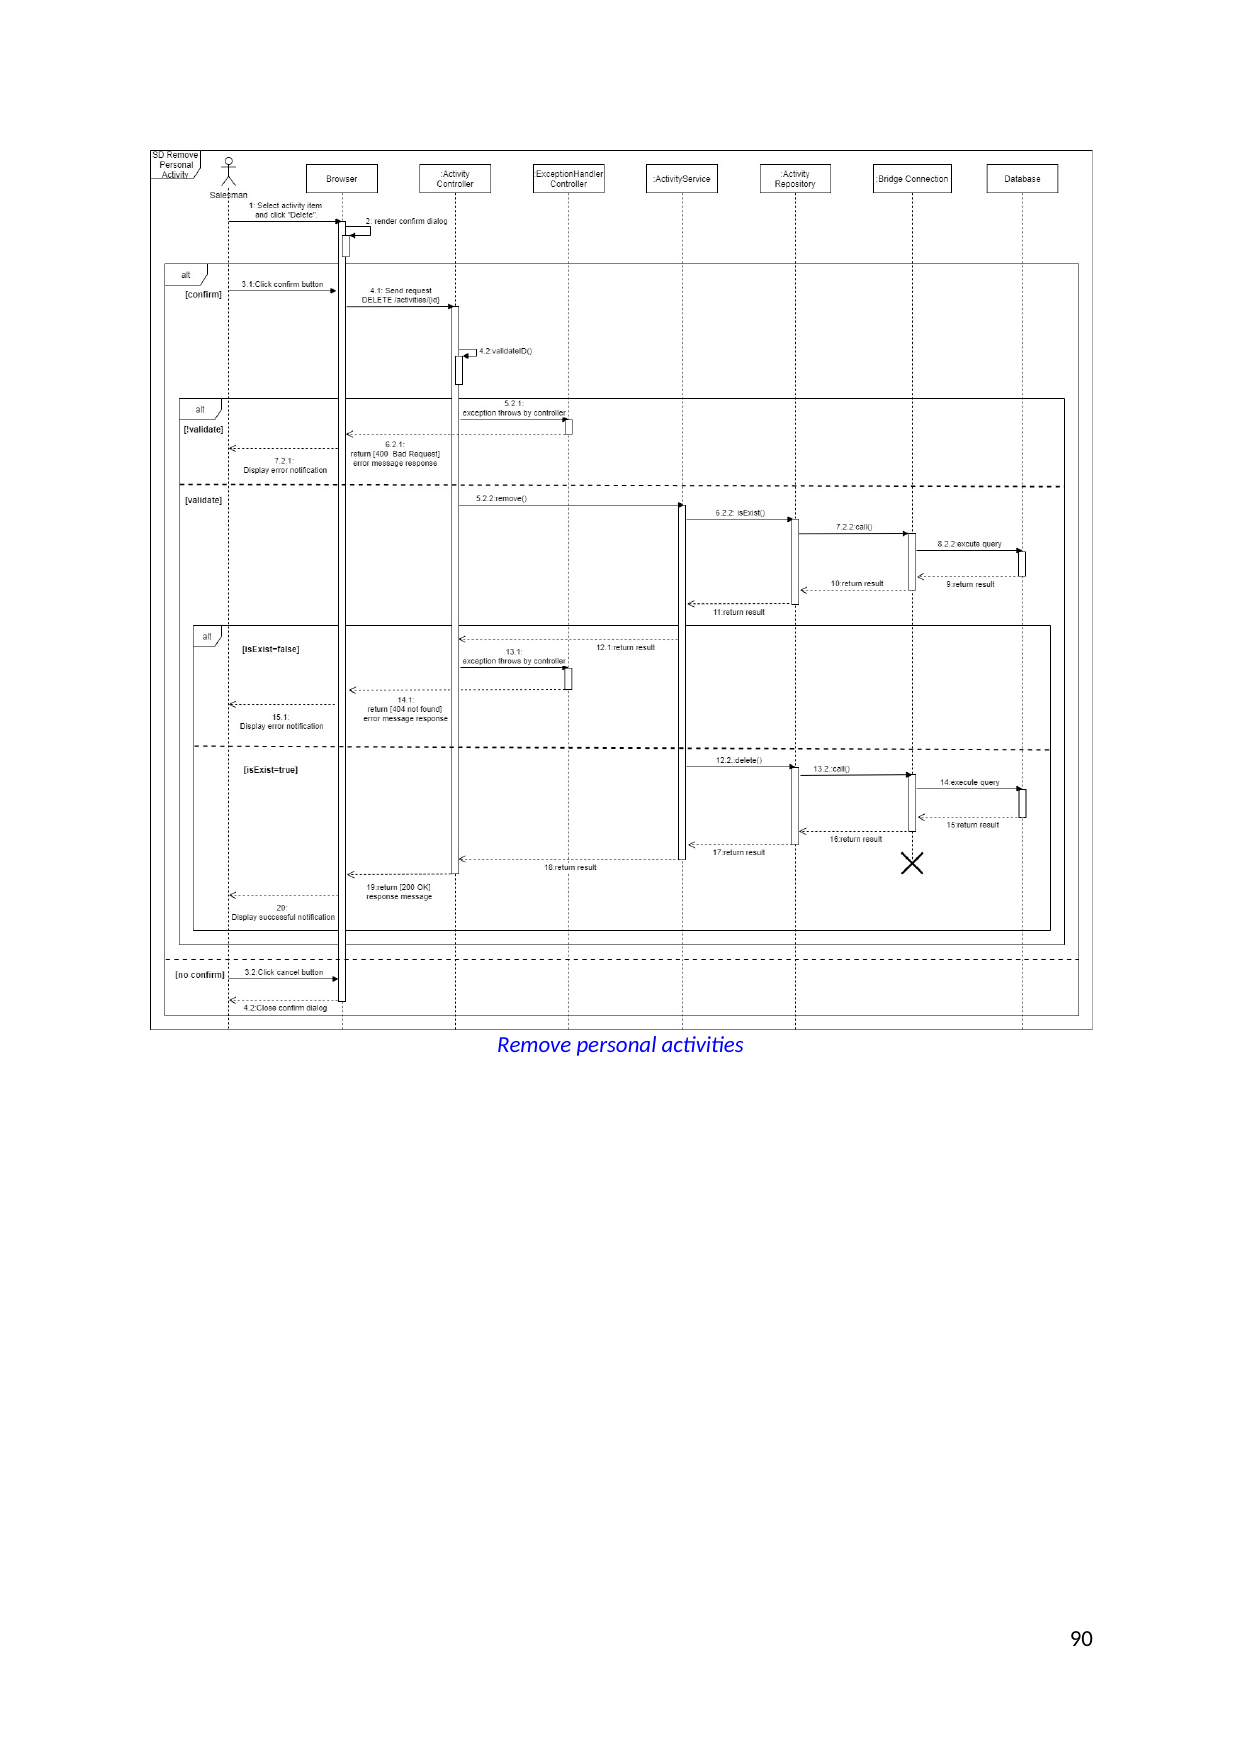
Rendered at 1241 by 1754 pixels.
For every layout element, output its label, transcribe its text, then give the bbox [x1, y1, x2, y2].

text Remove personal activities [150, 1030, 1093, 1058]
picture [150, 150, 1093, 1030]
